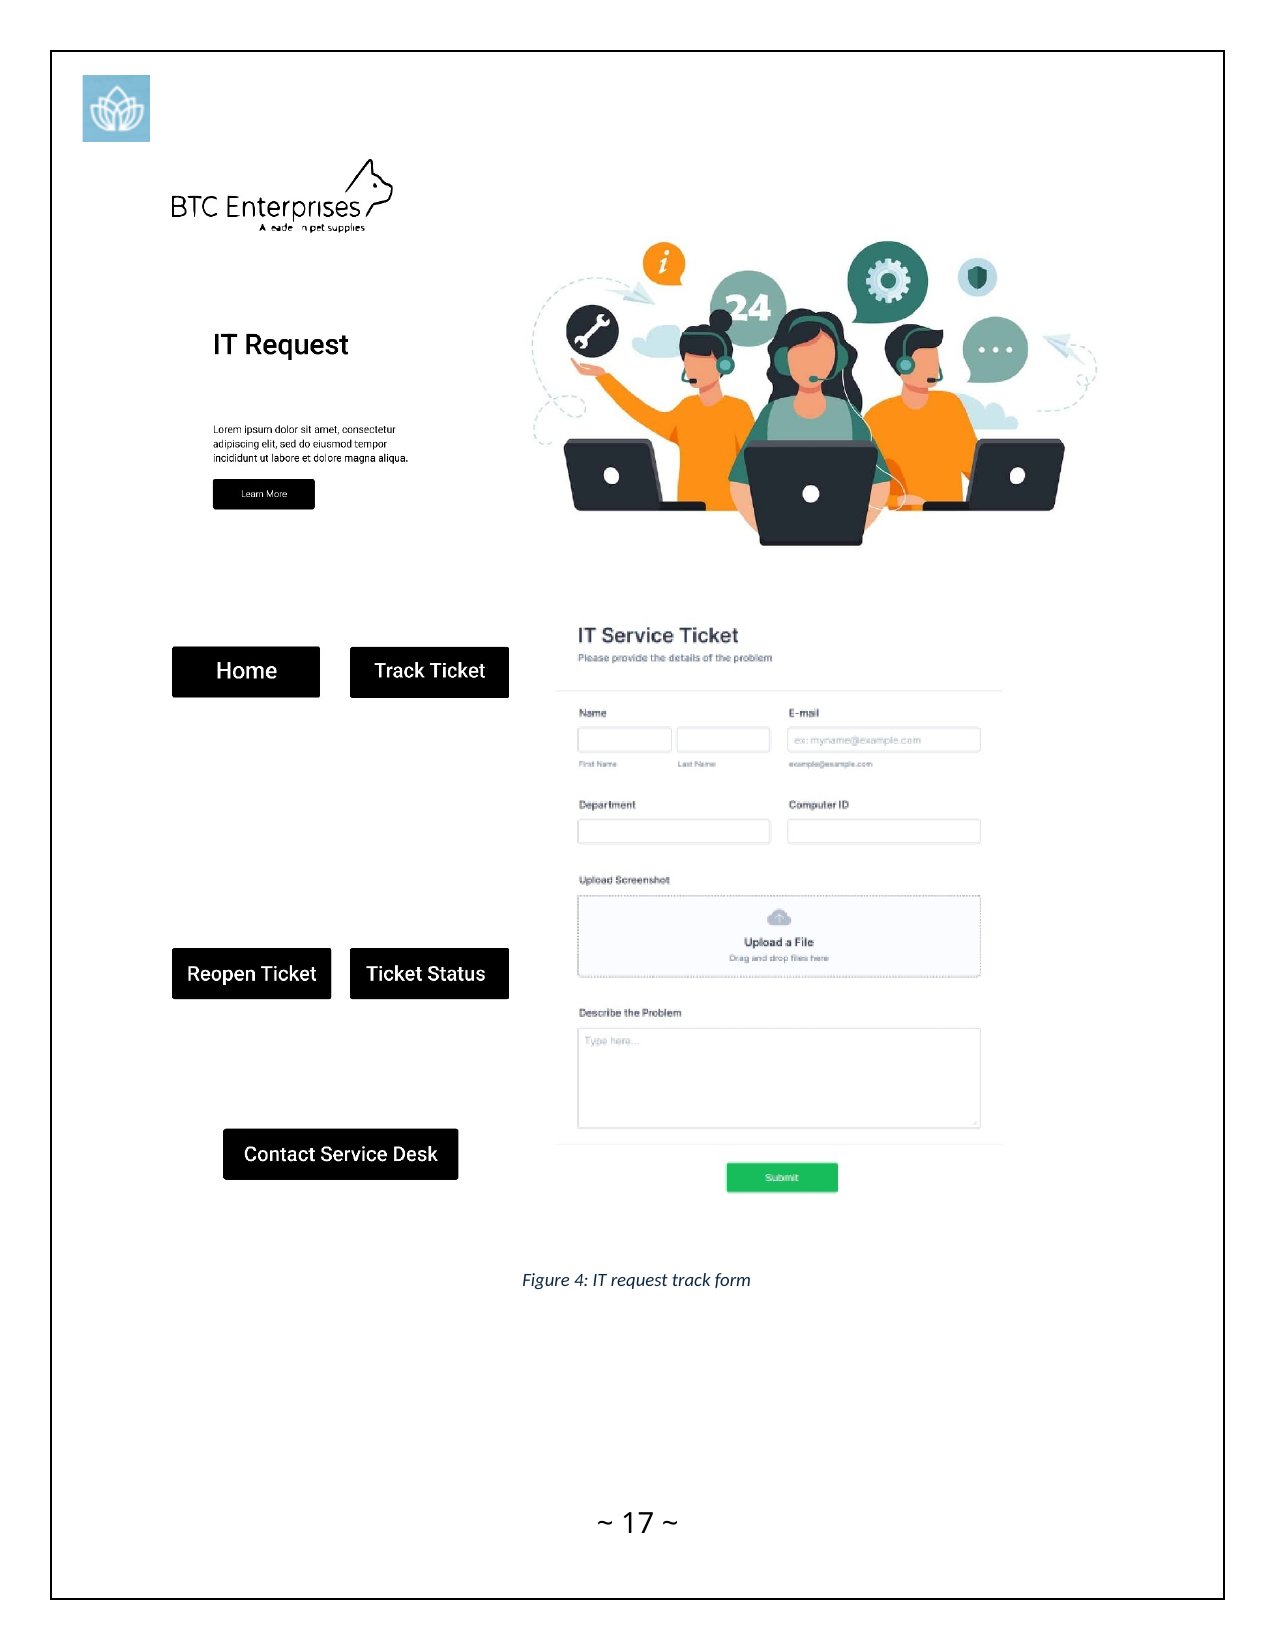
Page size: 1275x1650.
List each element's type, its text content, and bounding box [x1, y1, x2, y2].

picture [82, 75, 150, 142]
picture [150, 150, 1125, 1247]
text Figure 4: IT request track form [150, 1269, 1125, 1292]
